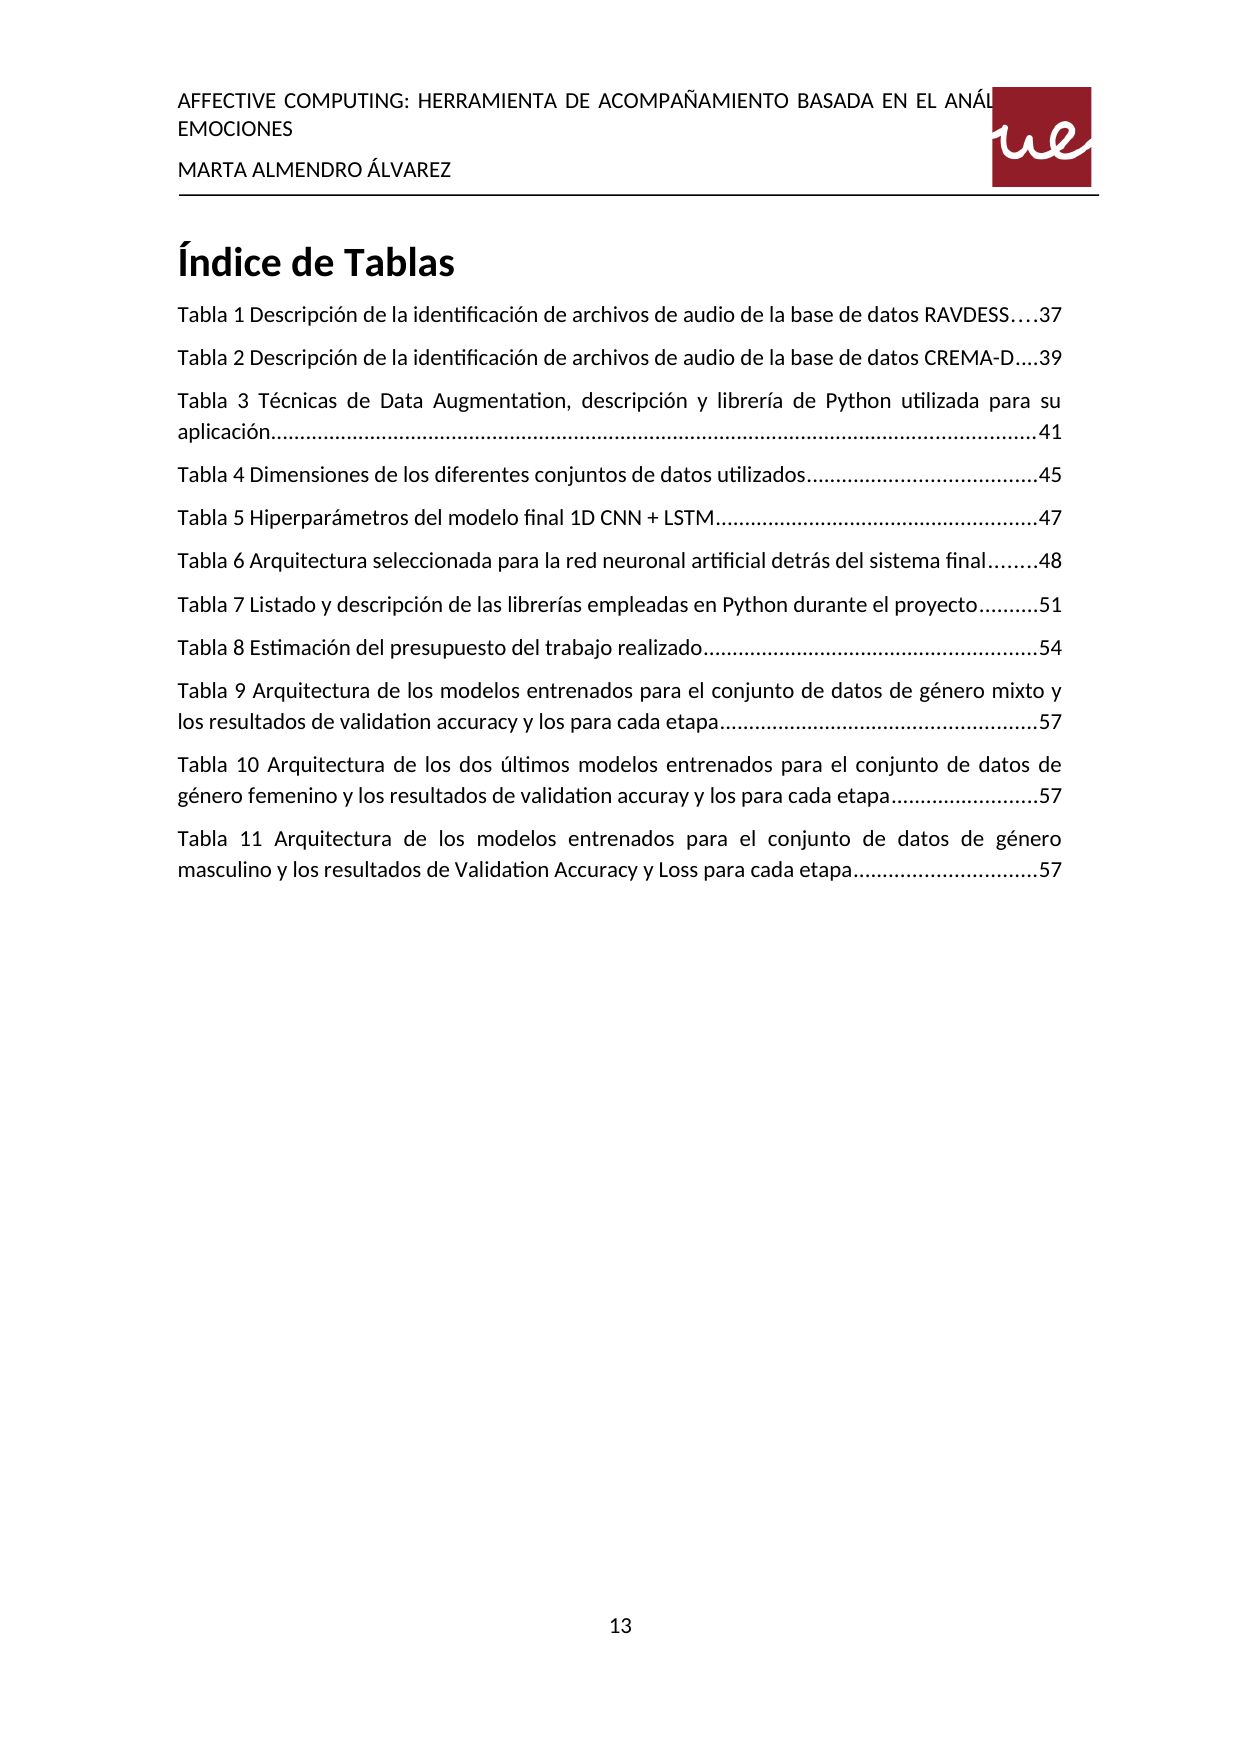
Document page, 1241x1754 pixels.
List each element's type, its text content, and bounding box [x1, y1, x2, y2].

text Tabla 10 Arquitectura de los dos últimos modelos entrenados para el conjunto de datos de género femenino y los resultados de validation accuray y los para cada etapa 57 [177, 750, 1063, 809]
text Tabla 4 Dimensiones de los diferentes conjuntos de datos utilizados 45 [177, 460, 1063, 488]
text Tabla 11 Arquitectura de los modelos entrenados para el conjunto de datos de género masculino y los resultados de Validation Accuracy y Loss para cada etapa 57 [177, 824, 1063, 883]
text Tabla 7 Listado y descripción de las librerías empleadas en Python durante el proyecto 51 [177, 590, 1063, 618]
text Tabla 9 Arquitectura de los modelos entrenados para el conjunto de datos de género mixto y los resultados de validation accuracy y los para cada etapa 57 [177, 676, 1063, 735]
picture [992, 87, 1092, 187]
text Tabla 8 Estimación del presupuesto del trabajo realizado 54 [177, 633, 1063, 661]
text Tabla 5 Hiperparámetros del modelo final 1D CNN + LSTM 47 [177, 503, 1063, 531]
text Tabla 1 Descripción de la identificación de archivos de audio de la base de datos RAVDESS 37 [177, 300, 1063, 328]
text Tabla 6 Arquitectura seleccionada para la red neuronal artificial detrás del sistema final 48 [177, 547, 1063, 574]
text Índice de Tablas [177, 236, 1063, 287]
text Tabla 2 Descripción de la identificación de archivos de audio de la base de datos CREMA-D 39 [177, 343, 1063, 371]
text Tabla 3 Técnicas de Data Augmentation, descripción y librería de Python utilizada para su aplicación 41 [177, 386, 1063, 445]
